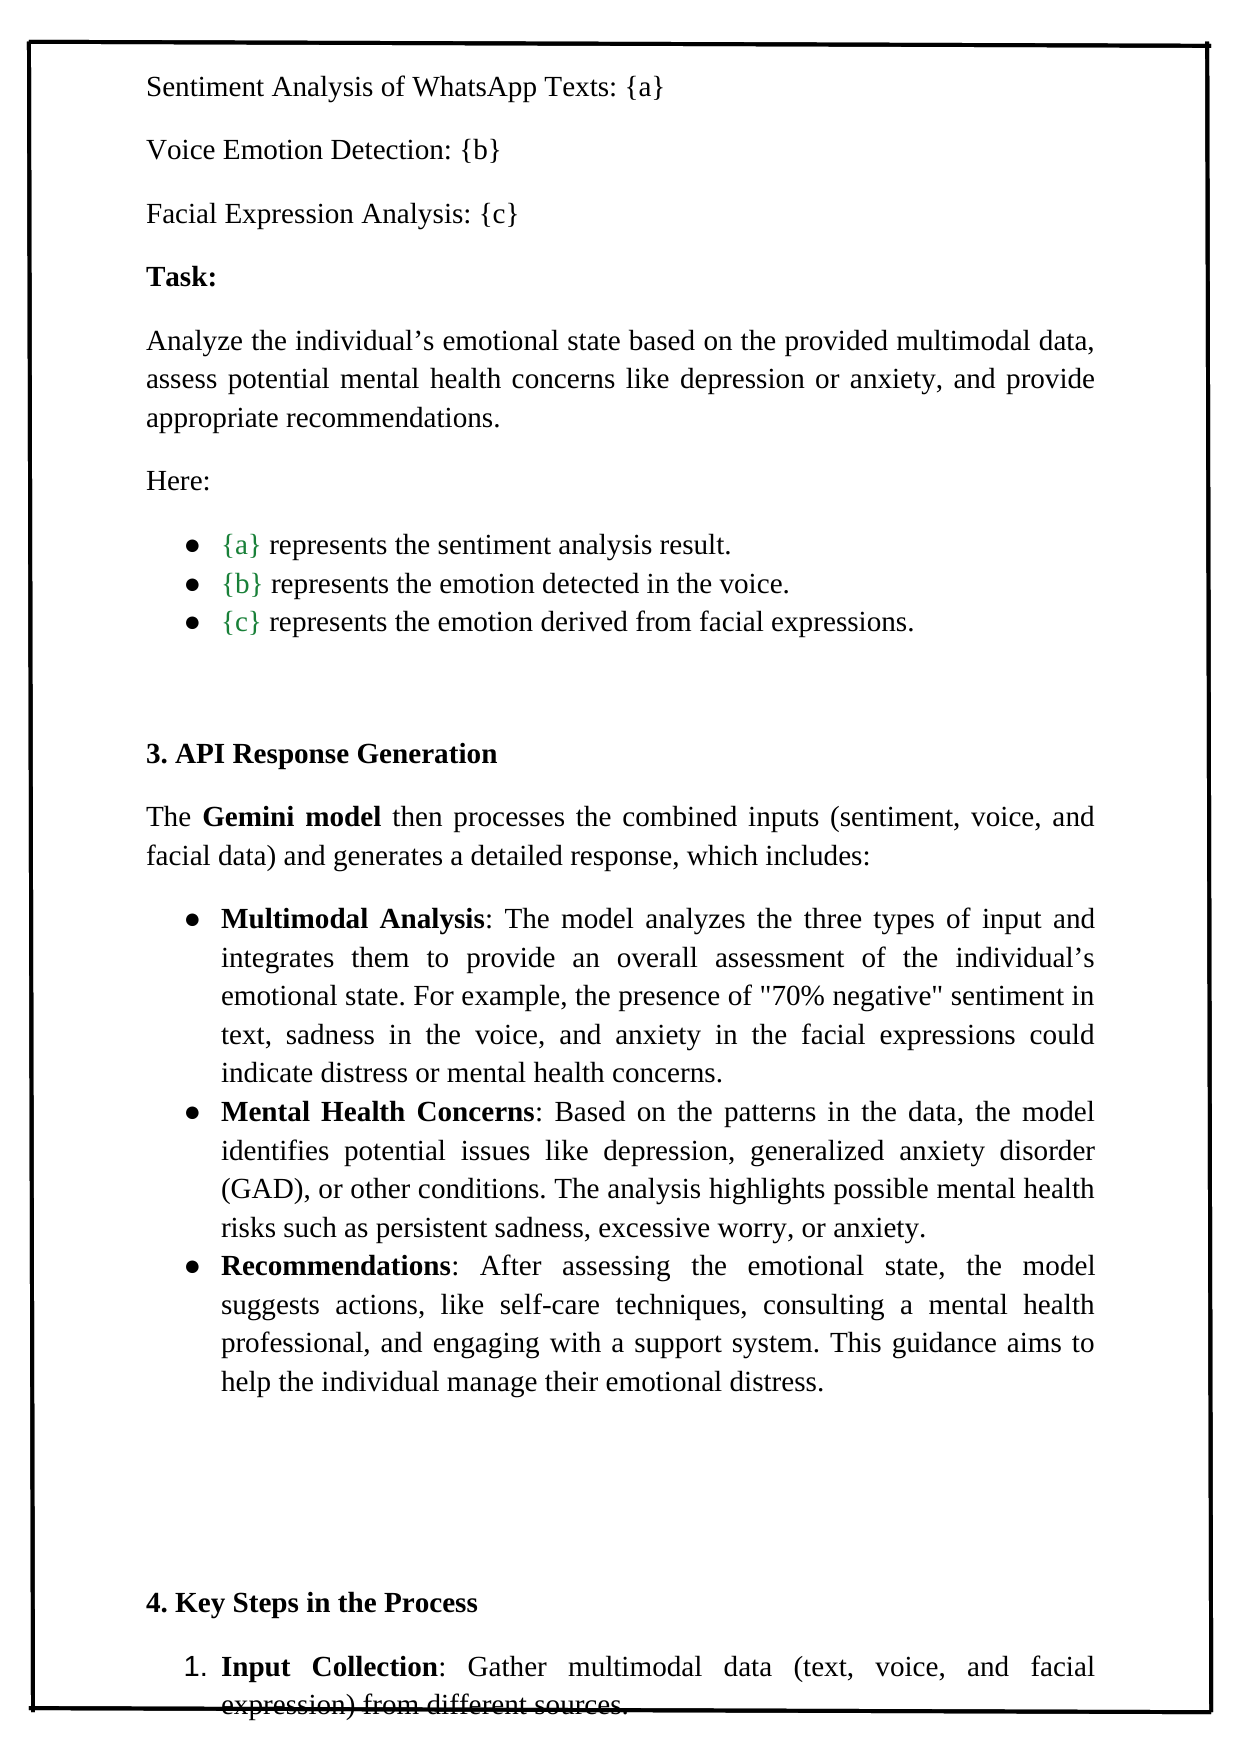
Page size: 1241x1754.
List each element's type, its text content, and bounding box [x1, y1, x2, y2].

subtitle 4. Key Steps in the Process [146, 1585, 1096, 1619]
list {b} represents the emotion detected in the voice. [183, 566, 1096, 599]
subtitle 3. API Response Generation [146, 736, 1096, 769]
text Analyze the individual’s emotional state based on the provided multimodal data, assess potential mental health concerns like depression or anxiety, and provide appropriate recommendations. [146, 323, 1096, 433]
text Voice Emotion Detection: {b} [146, 132, 1096, 166]
text Task: [146, 259, 1096, 293]
text Facial Expression Analysis: {c} [146, 196, 1096, 229]
list Recommendations: After assessing the emotional state, the model suggests actions, like self-care techniques, consulting a mental health professional, and engaging with a support system. This guidance aims to help the individual manage their emotional distress. [183, 1248, 1096, 1398]
list Input Collection: Gather multimodal data (text, voice, and facial expression) from different sources. [183, 1649, 1096, 1721]
list Mental Health Concerns: Based on the patterns in the data, the model identifies potential issues like depression, generalized anxiety disorder (GAD), or other conditions. The analysis highlights possible mental health risks such as persistent sadness, excessive worry, or anxiety. [183, 1094, 1096, 1243]
text The Gemini model then processes the combined inputs (sentiment, voice, and facial data) and generates a detailed response, which includes: [146, 799, 1096, 871]
text Here: [146, 463, 1096, 497]
list {c} represents the emotion derived from facial expressions. [183, 604, 1096, 638]
list {a} represents the sentiment analysis result. [183, 527, 1096, 561]
text Sentiment Analysis of WhatsApp Texts: {a} [146, 69, 1096, 102]
list Multimodal Analysis: The model analyzes the three types of input and integrates them to provide an overall assessment of the individual’s emotional state. For example, the presence of "70% negative" sentiment in text, sadness in the voice, and anxiety in the facial expressions could indicate distress or mental health concerns. [183, 901, 1096, 1089]
